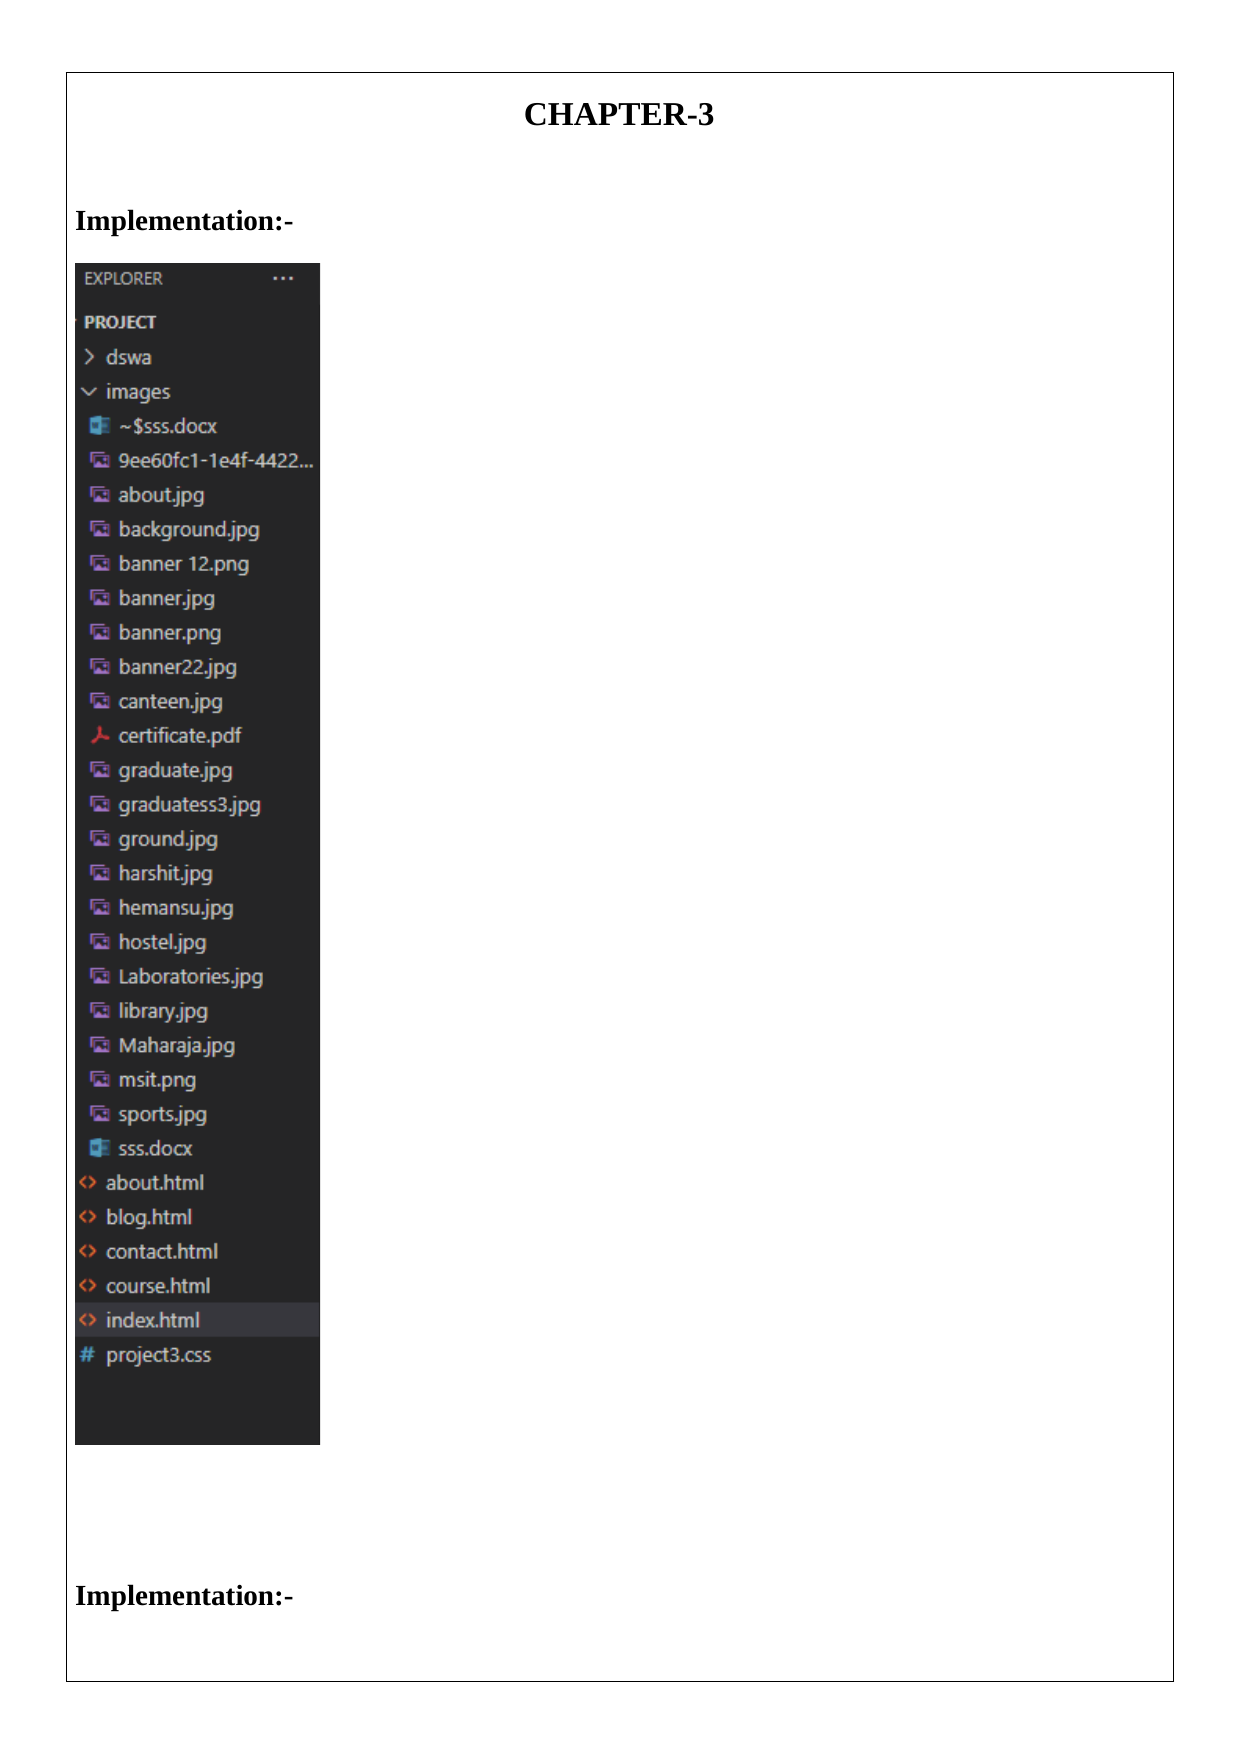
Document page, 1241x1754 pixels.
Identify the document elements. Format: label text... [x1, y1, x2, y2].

text CHAPTER-3 [88, 81, 1150, 146]
text Implementation:- [75, 188, 1165, 253]
picture [75, 263, 321, 1445]
subtitle Implementation:- [75, 1562, 1165, 1627]
